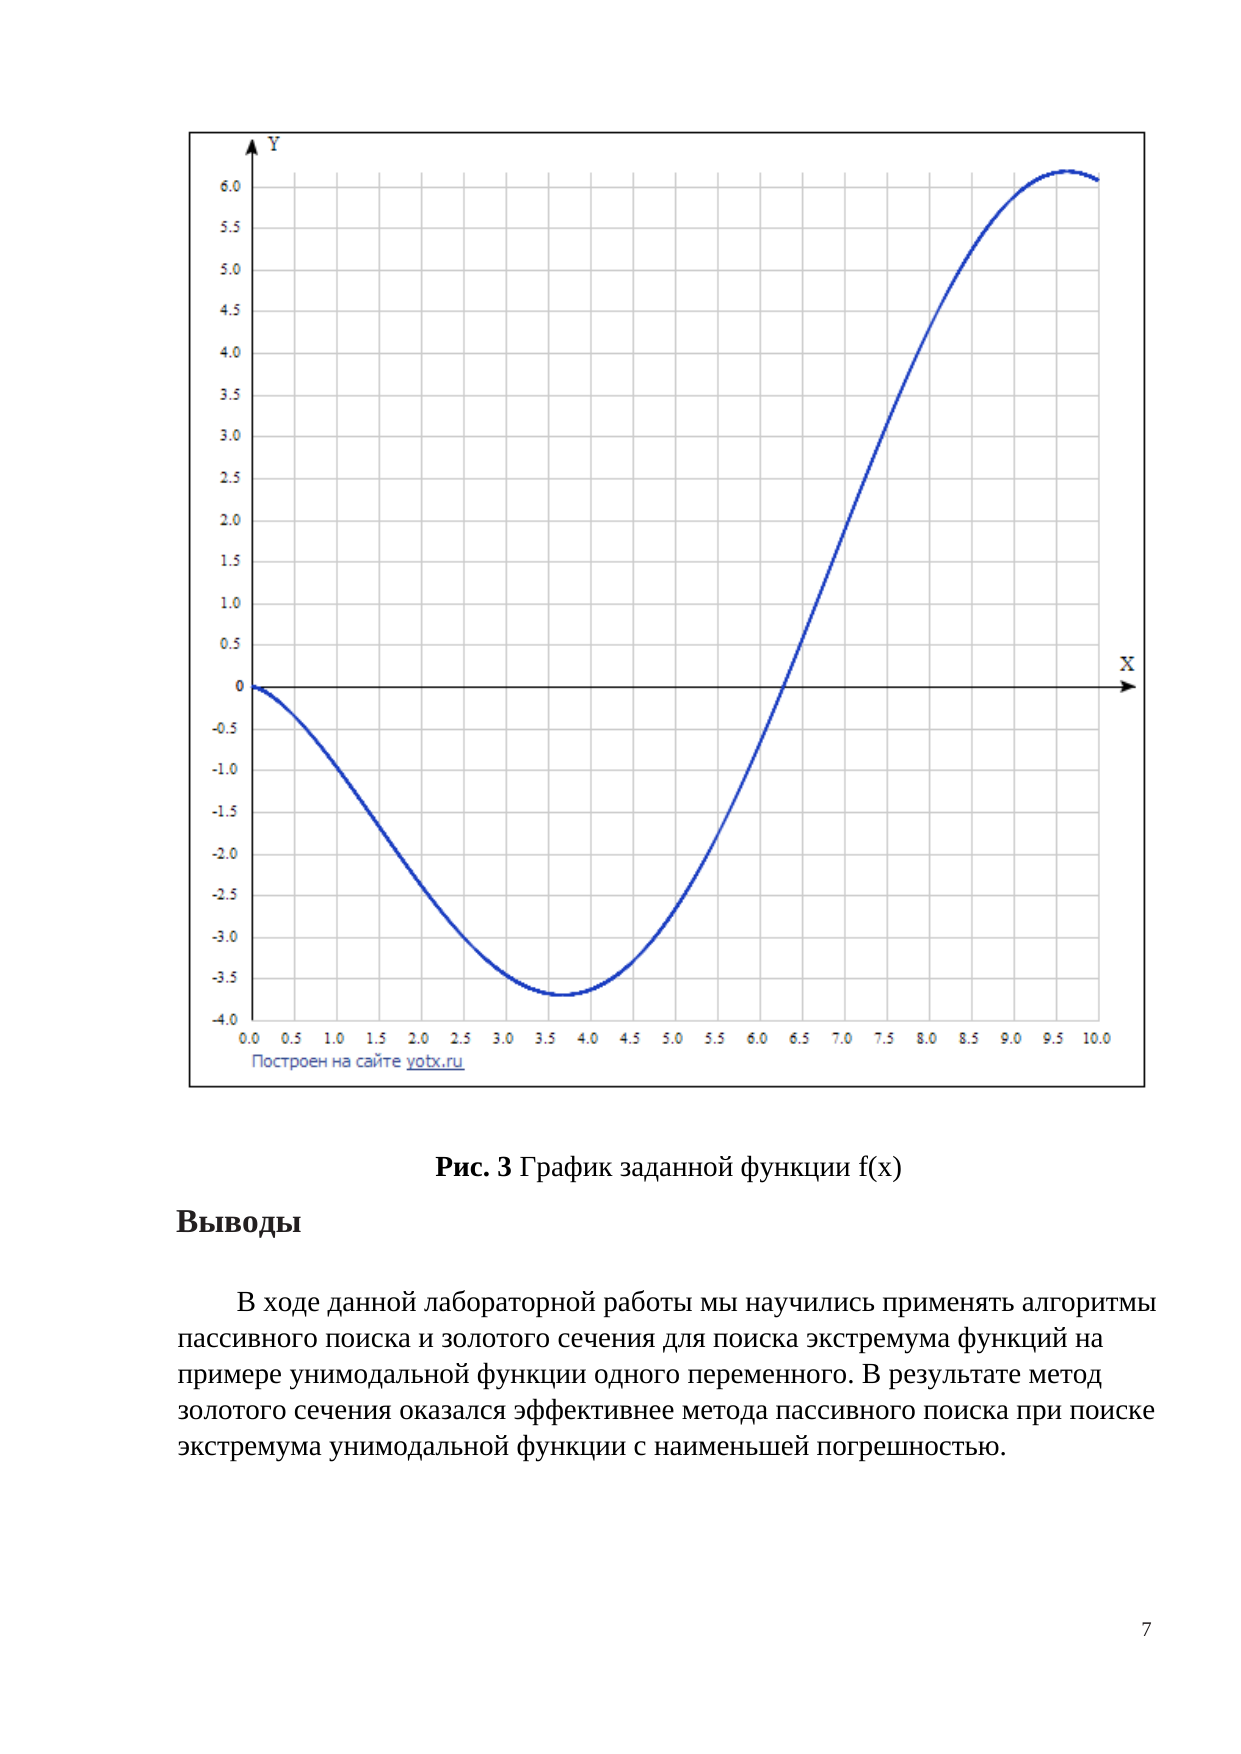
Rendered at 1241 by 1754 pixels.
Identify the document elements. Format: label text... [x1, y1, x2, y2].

text Рис. 3 График заданной функции f(x) [177, 1149, 1159, 1182]
subtitle Выводы [176, 1202, 1159, 1240]
text В ходе данной лабораторной работы мы научились применять алгоритмы пассивного поиска и золотого сечения для поиска экстремума функций на примере унимодальной функции одного переменного. В результате метод золотого сечения оказался эффективнее метода пассивного поиска при поиске экстремума унимодальной функции с наименьшей погрешностью. [177, 1284, 1159, 1462]
picture [175, 118, 1158, 1105]
